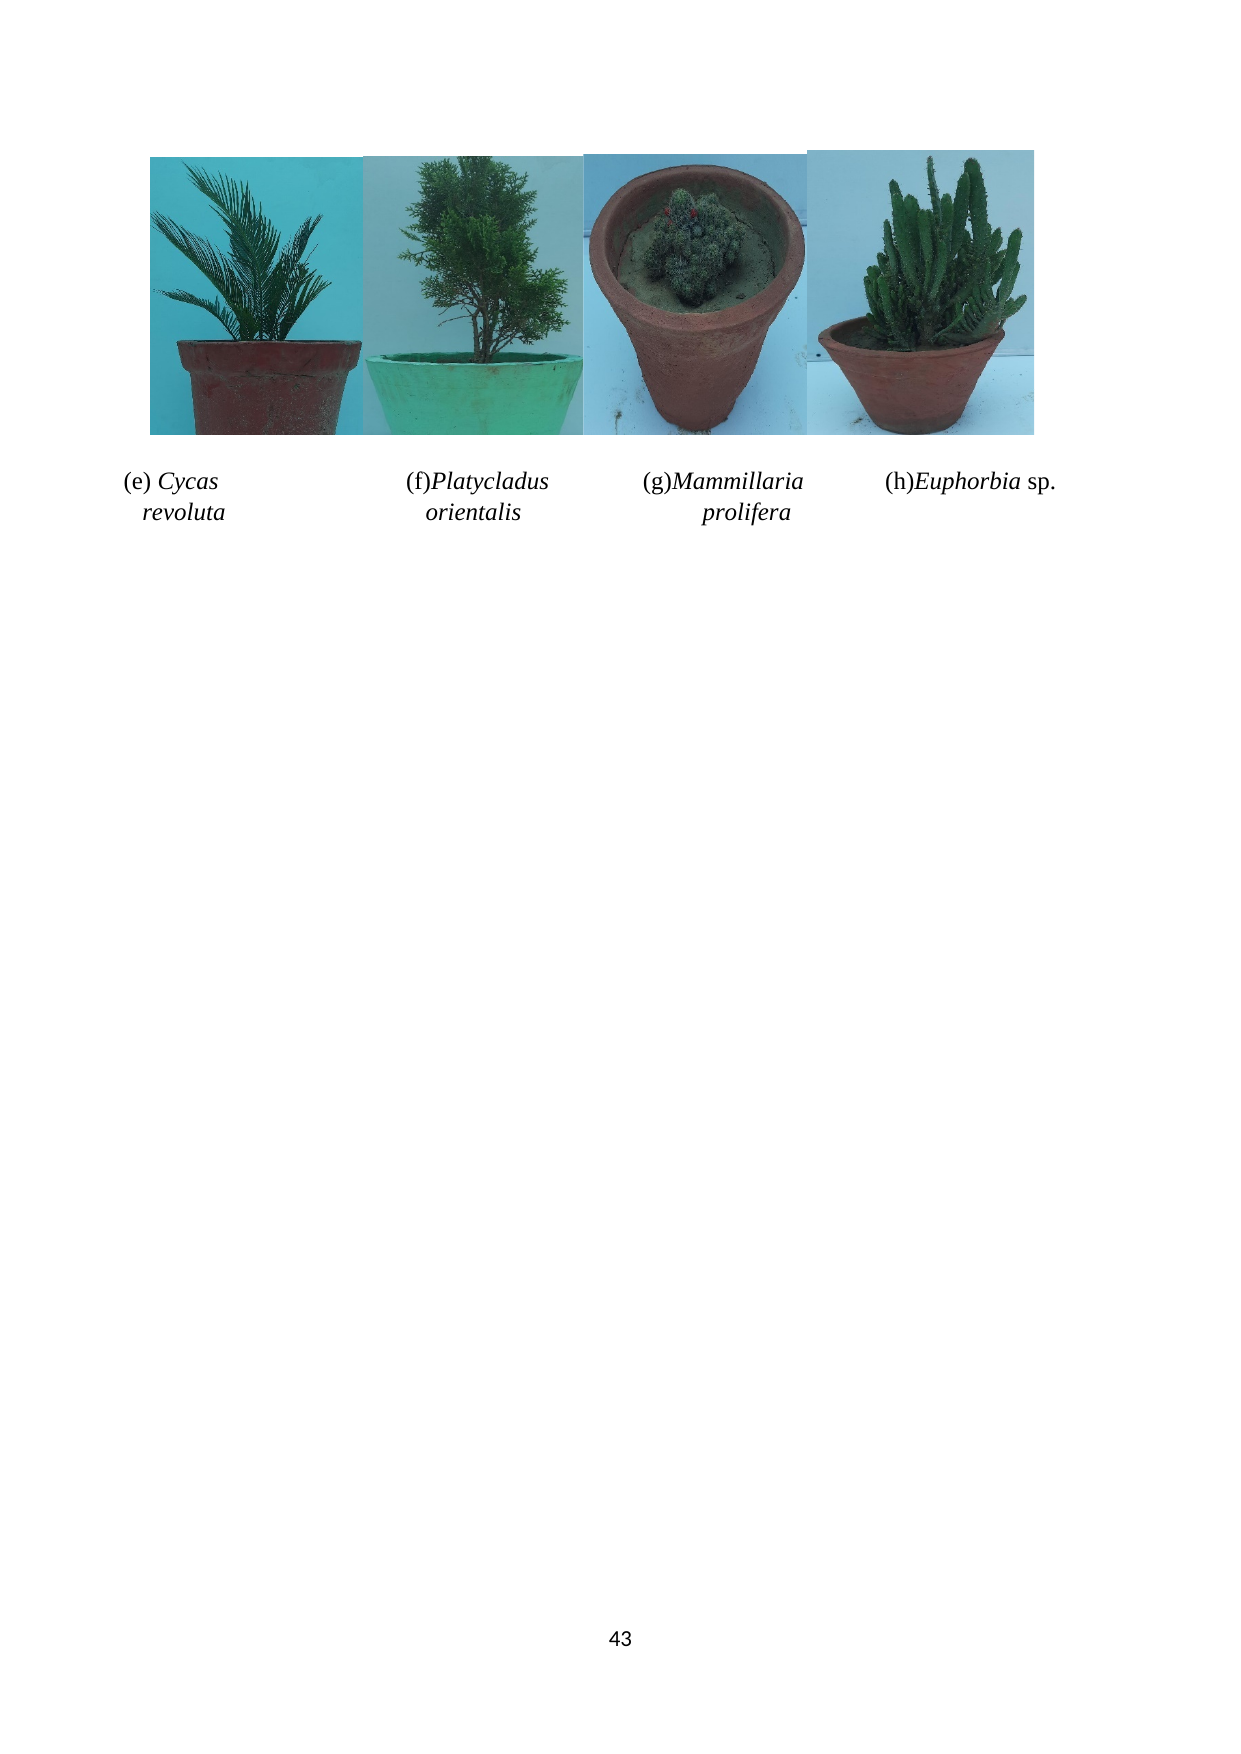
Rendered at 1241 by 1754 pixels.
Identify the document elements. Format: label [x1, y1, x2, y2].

picture [150, 150, 1035, 435]
